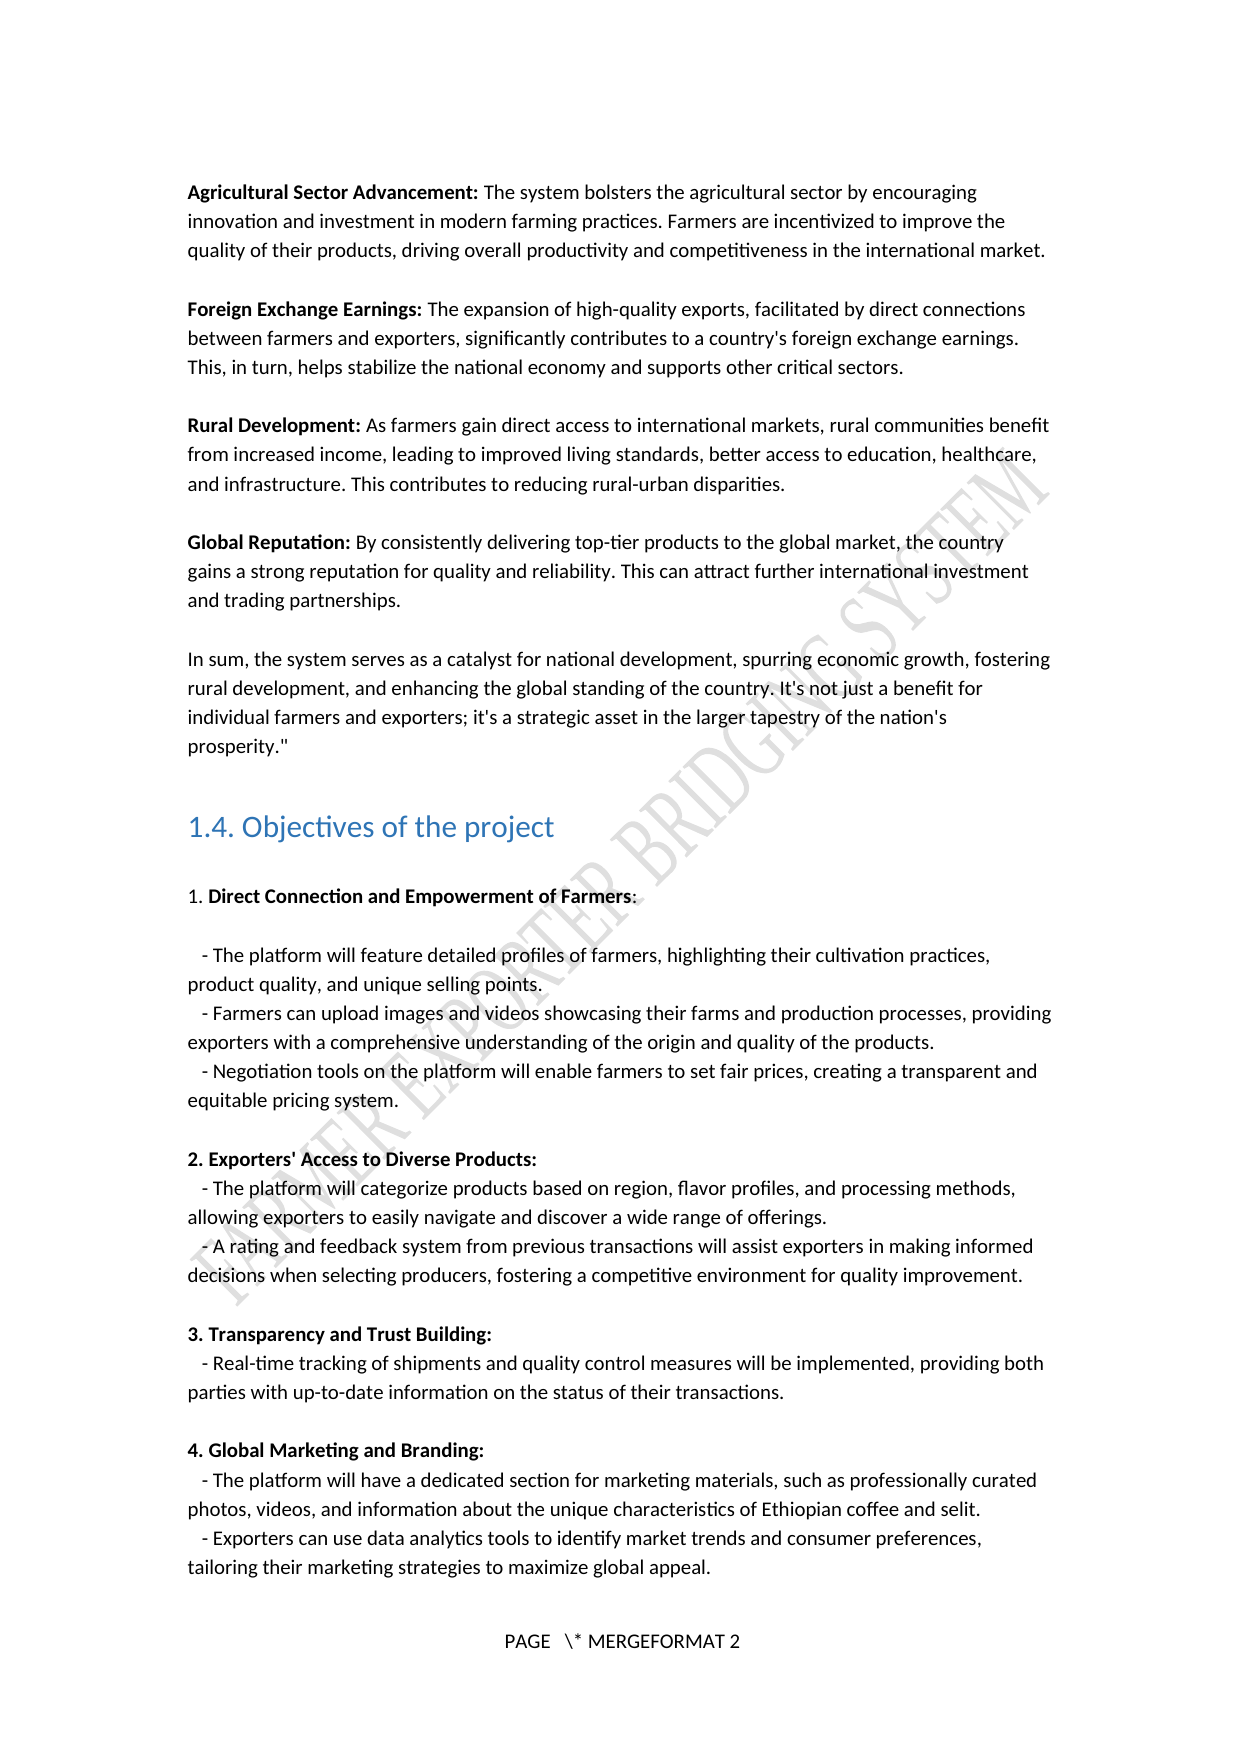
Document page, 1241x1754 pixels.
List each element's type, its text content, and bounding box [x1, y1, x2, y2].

text - A rating and feedback system from previous transactions will assist exporters in making informed decisions when selecting producers, fostering a competitive environment for quality improvement. [187, 1233, 1053, 1288]
text - The platform will feature detailed profiles of farmers, highlighting their cultivation practices, product quality, and unique selling points. [187, 942, 1053, 996]
text - Exporters can use data analytics tools to identify market trends and consumer preferences, tailoring their marketing strategies to maximize global appeal. [187, 1525, 1053, 1580]
text 4. Global Marketing and Branding: [187, 1438, 1053, 1463]
text Agricultural Sector Advancement: The system bolsters the agricultural sector by encouraging innovation and investment in modern farming practices. Farmers are incentivized to improve the quality of their products, driving overall productivity and competitiveness in the international market. [187, 179, 1053, 263]
list Direct Connection and Empowerment of Farmers: [187, 883, 1053, 909]
text - Negotiation tools on the platform will enable farmers to set fair prices, creating a transparent and equitable pricing system. [187, 1058, 1053, 1113]
text In sum, the system serves as a catalyst for national development, spurring economic growth, fostering rural development, and enhancing the global standing of the country. It's not just a benefit for individual farmers and exporters; it's a strategic asset in the larger tapestry of the nation's prosperity." [187, 646, 1053, 759]
text Foreign Exchange Earnings: The expansion of high-quality exports, facilitated by direct connections between farmers and exporters, significantly contributes to a country's foreign exchange earnings. This, in turn, helps stabilize the national economy and supports other critical sectors. [187, 296, 1053, 379]
text 3. Transparency and Trust Building: [187, 1321, 1053, 1346]
text - The platform will have a dedicated section for marketing materials, such as professionally curated photos, videos, and information about the unique characteristics of Ethiopian coffee and selit. [187, 1467, 1053, 1521]
text - Farmers can upload images and videos showcasing their farms and production processes, providing exporters with a comprehensive understanding of the origin and quality of the products. [187, 1000, 1053, 1055]
subtitle 1.4. Objectives of the project [187, 808, 1053, 846]
text Rural Development: As farmers gain direct access to international markets, rural communities benefit from increased income, leading to improved living standards, better access to education, healthcare, and infrastructure. This contributes to reducing rural-urban disparities. [187, 412, 1053, 496]
text Global Reputation: By consistently delivering top-tier products to the global market, the country gains a strong reputation for quality and reliability. This can attract further international investment and trading partnerships. [187, 529, 1053, 613]
text - The platform will categorize products based on region, flavor profiles, and processing methods, allowing exporters to easily navigate and discover a wide range of offerings. [187, 1175, 1053, 1230]
text - Real-time tracking of shipments and quality control measures will be implemented, providing both parties with up-to-date information on the status of their transactions. [187, 1350, 1053, 1405]
text 2. Exporters' Access to Diverse Products: [187, 1146, 1053, 1171]
